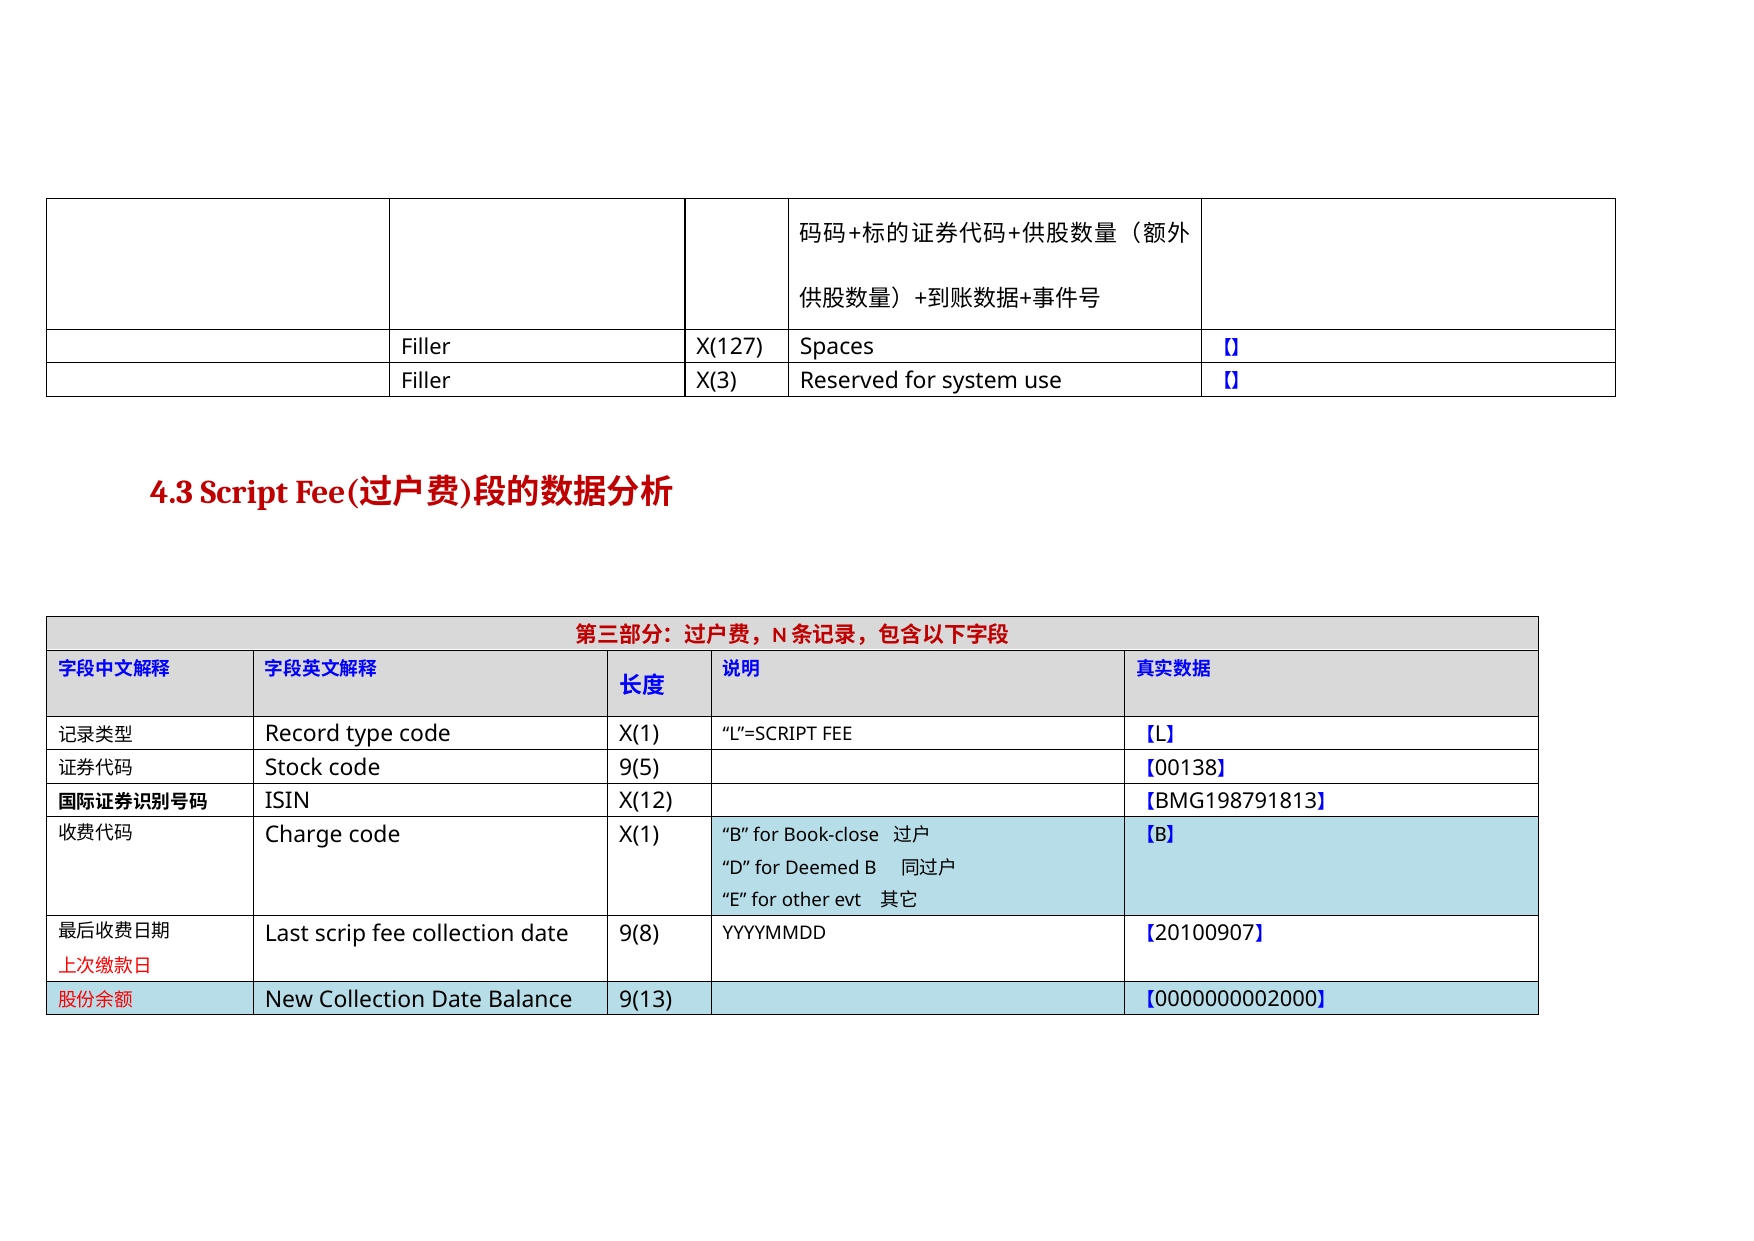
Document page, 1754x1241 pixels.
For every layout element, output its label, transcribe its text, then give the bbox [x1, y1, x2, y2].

subtitle 4.3 Script Fee(过户费)段的数据分析 [150, 456, 1604, 521]
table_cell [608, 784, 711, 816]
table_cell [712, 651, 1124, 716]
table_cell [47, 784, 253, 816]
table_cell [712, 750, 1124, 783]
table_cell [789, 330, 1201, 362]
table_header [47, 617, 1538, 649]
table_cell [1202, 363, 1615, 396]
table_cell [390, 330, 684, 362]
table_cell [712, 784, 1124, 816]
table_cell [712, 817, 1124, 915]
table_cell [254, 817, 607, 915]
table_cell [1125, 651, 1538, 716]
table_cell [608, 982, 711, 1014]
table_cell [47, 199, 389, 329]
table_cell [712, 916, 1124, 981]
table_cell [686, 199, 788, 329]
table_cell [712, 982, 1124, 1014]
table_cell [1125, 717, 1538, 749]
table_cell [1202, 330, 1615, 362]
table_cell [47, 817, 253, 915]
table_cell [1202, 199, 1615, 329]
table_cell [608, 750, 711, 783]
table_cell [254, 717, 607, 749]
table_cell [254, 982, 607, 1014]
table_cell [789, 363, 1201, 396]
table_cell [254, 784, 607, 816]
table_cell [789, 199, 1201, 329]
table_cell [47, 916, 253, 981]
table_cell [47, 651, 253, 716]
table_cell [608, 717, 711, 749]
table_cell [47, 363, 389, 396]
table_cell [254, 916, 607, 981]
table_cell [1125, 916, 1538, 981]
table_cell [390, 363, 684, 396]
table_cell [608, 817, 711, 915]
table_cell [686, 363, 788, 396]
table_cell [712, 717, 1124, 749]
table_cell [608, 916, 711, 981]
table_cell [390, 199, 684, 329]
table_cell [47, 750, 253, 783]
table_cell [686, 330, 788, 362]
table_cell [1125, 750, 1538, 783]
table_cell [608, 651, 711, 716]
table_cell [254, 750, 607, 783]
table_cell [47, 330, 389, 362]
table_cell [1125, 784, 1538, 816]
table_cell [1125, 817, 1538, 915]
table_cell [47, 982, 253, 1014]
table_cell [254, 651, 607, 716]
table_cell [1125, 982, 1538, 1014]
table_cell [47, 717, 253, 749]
